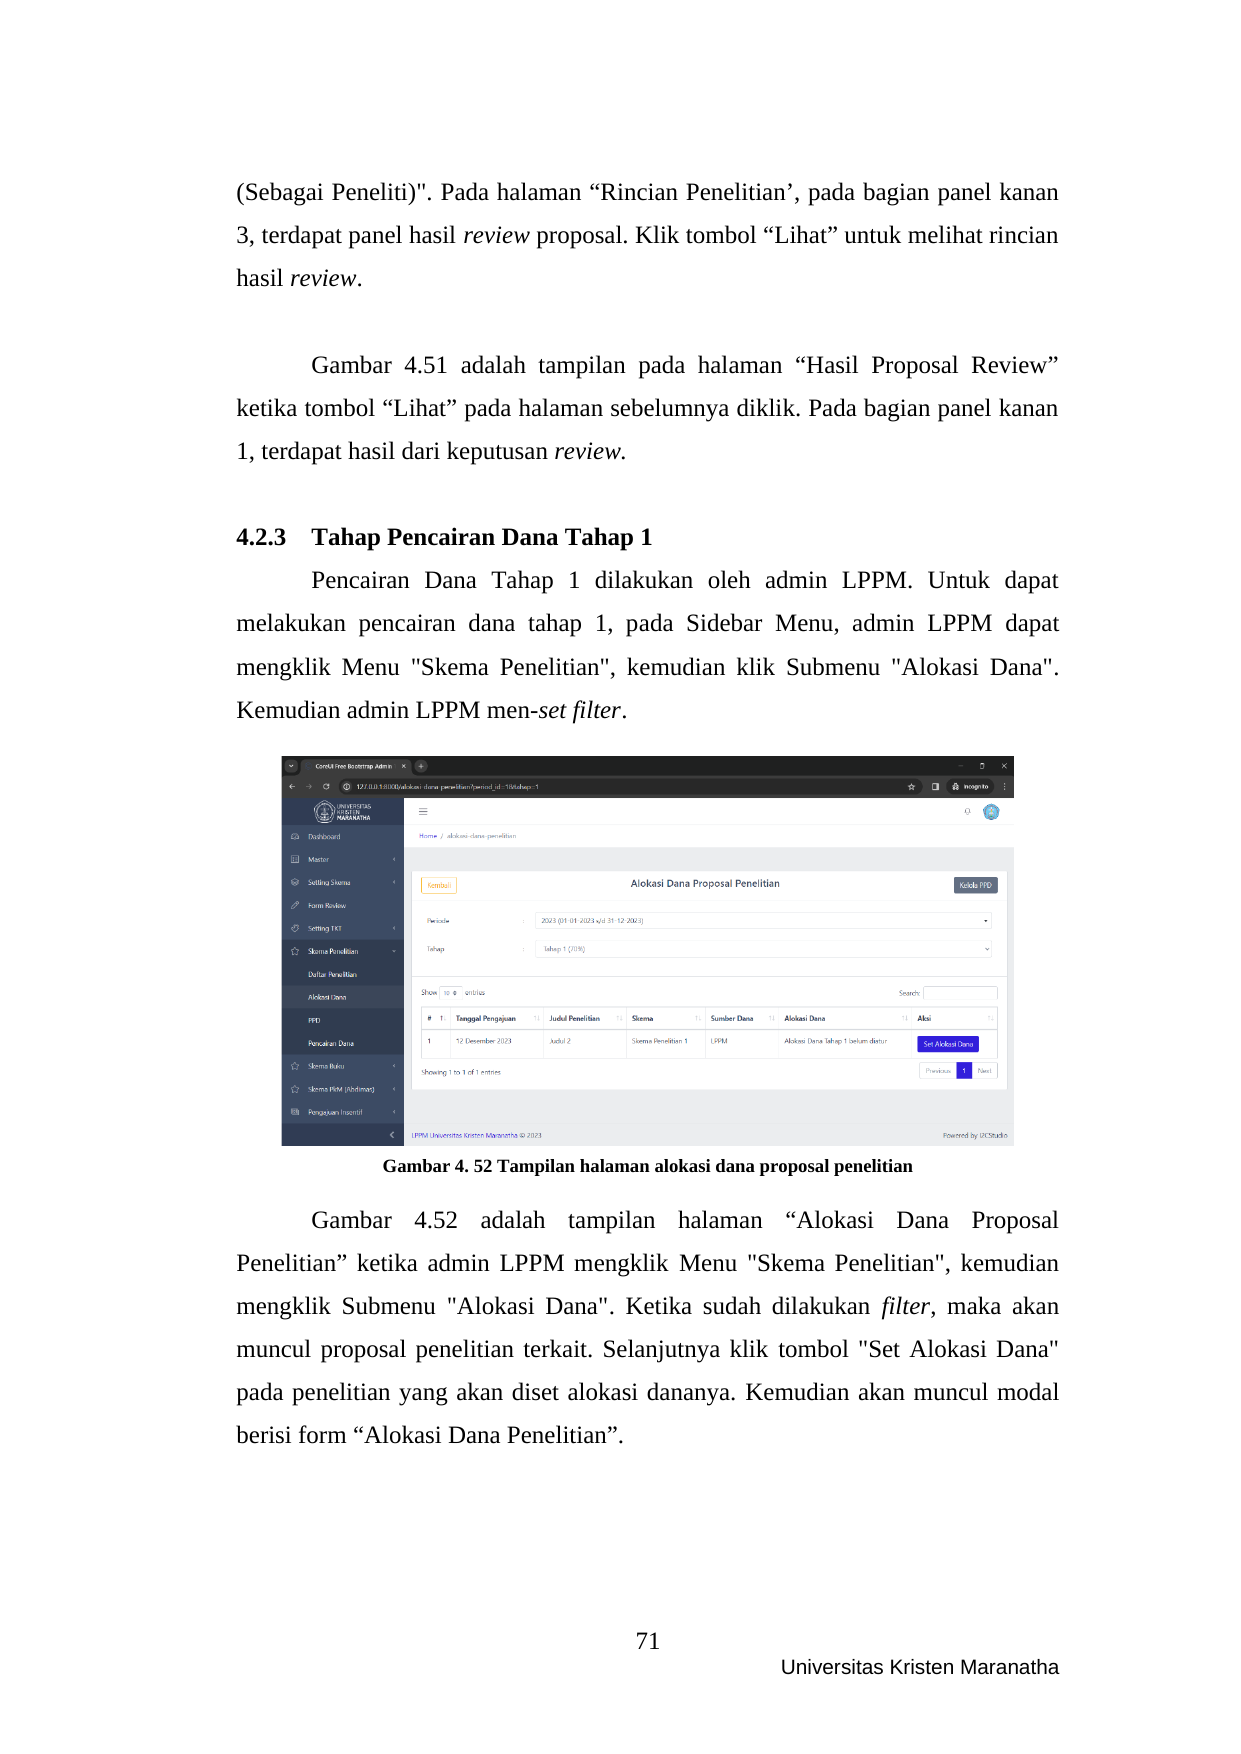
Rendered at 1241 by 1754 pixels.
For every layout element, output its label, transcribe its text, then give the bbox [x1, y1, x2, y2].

subtitle 4.2.3 Tahap Pencairan Dana Tahap 1 [236, 522, 1059, 551]
picture [281, 756, 1014, 1146]
text Gambar 4.51 adalah tampilan pada halaman “Hasil Proposal Review” ketika tombol “Lihat” pada halaman sebelumnya diklik. Pada bagian panel kanan 1, terdapat hasil dari keputusan review. [236, 350, 1059, 465]
text Pencairan Dana Tahap 1 dilakukan oleh admin LPPM. Untuk dapat melakukan pencairan dana tahap 1, pada Sidebar Menu, admin LPPM dapat mengklik Menu "Skema Penelitian", kemudian klik Submenu "Alokasi Dana". Kemudian admin LPPM men-set filter. [236, 565, 1059, 723]
